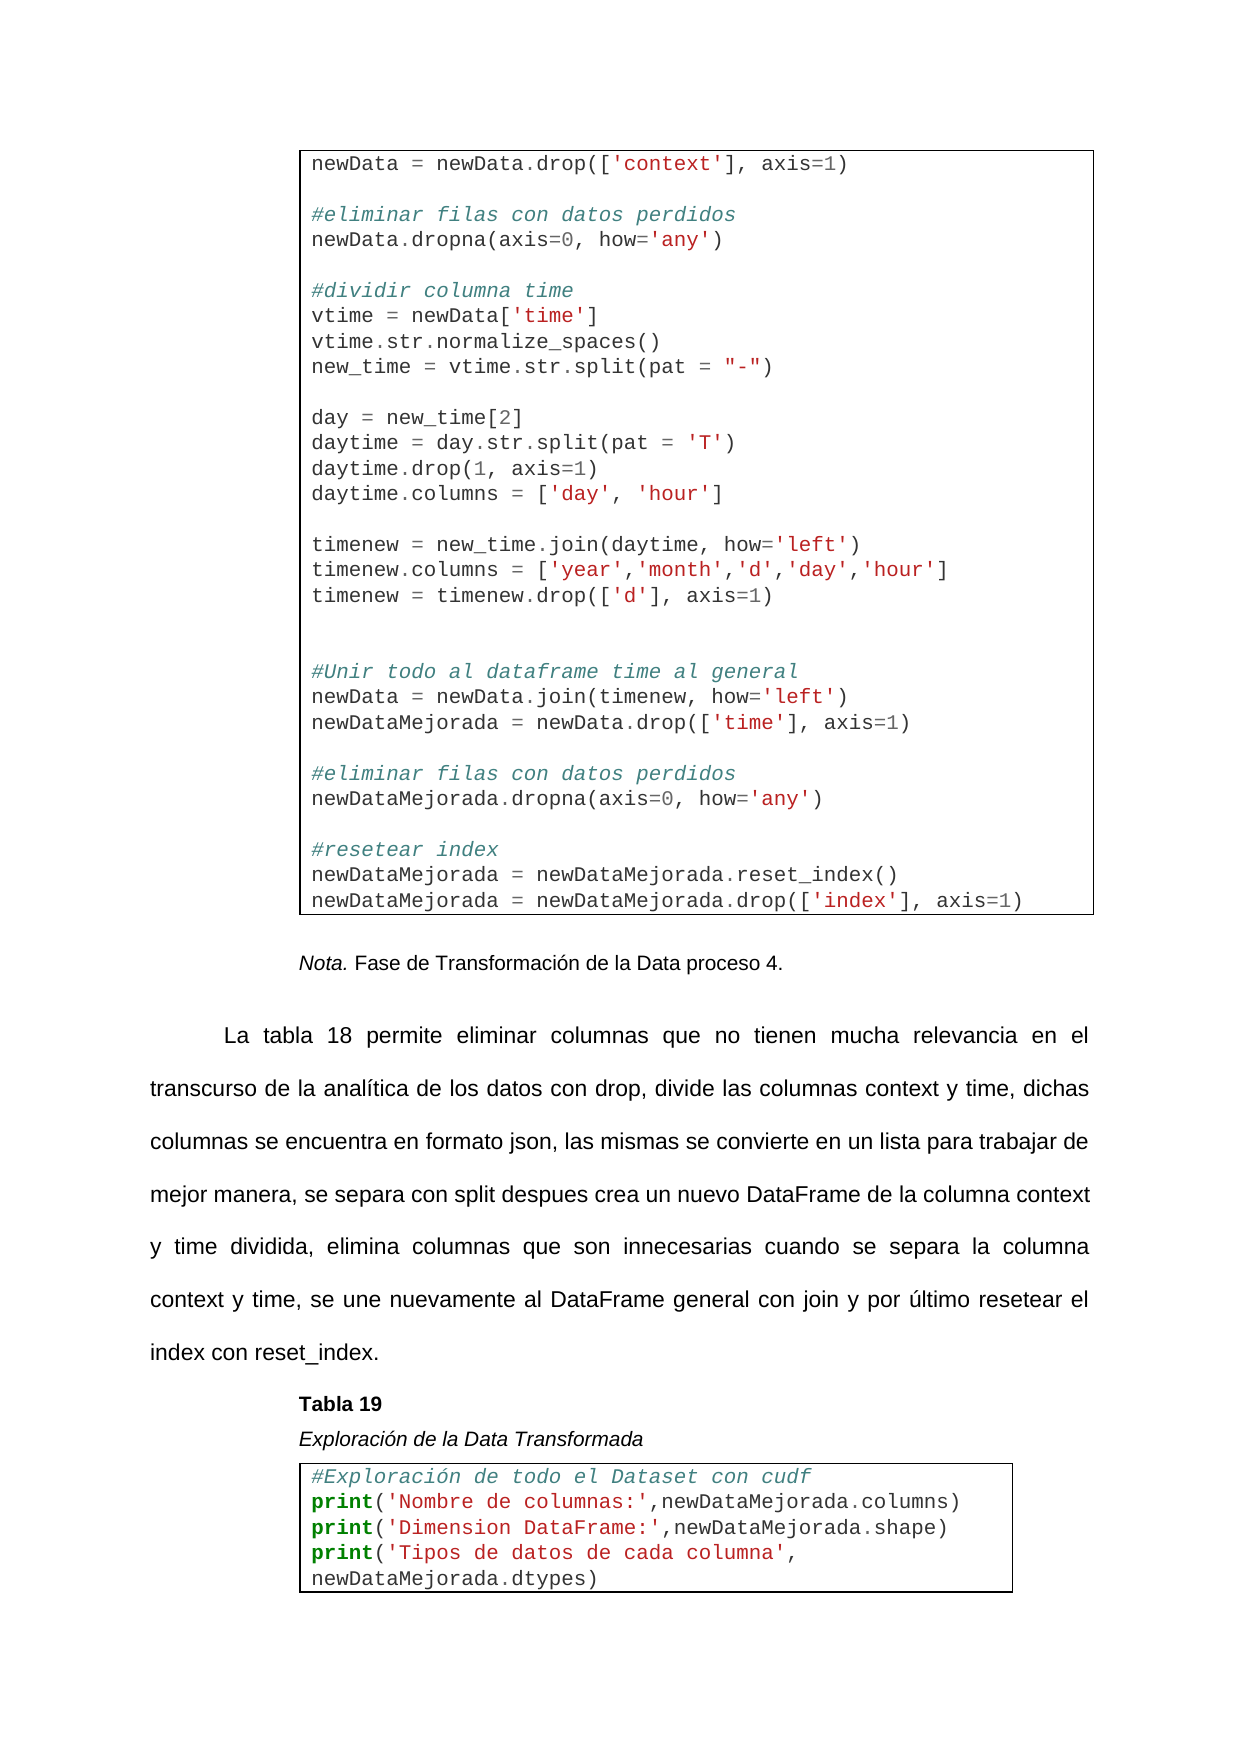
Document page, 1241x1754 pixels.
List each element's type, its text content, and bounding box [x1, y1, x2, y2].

text Exploración de la Data Transformada [299, 1427, 1090, 1451]
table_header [301, 151, 1093, 913]
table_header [301, 1464, 1012, 1591]
text La tabla 18 permite eliminar columnas que no tienen mucha relevancia en el transcurso de la analítica de los datos con drop, divide las columnas context y time, dichas columnas se encuentra en formato json, las mismas se convierte en un lista para trabajar de mejor manera, se separa con split despues crea un nuevo DataFrame de la columna context y time dividida, elimina columnas que son innecesarias cuando se separa la columna context y time, se une nuevamente al DataFrame general con join y por último resetear el index con reset_index. [150, 1022, 1090, 1365]
list Nota. Fase de Transformación de la Data proceso 4. [299, 951, 925, 974]
list Tabla 19 [299, 1391, 925, 1415]
